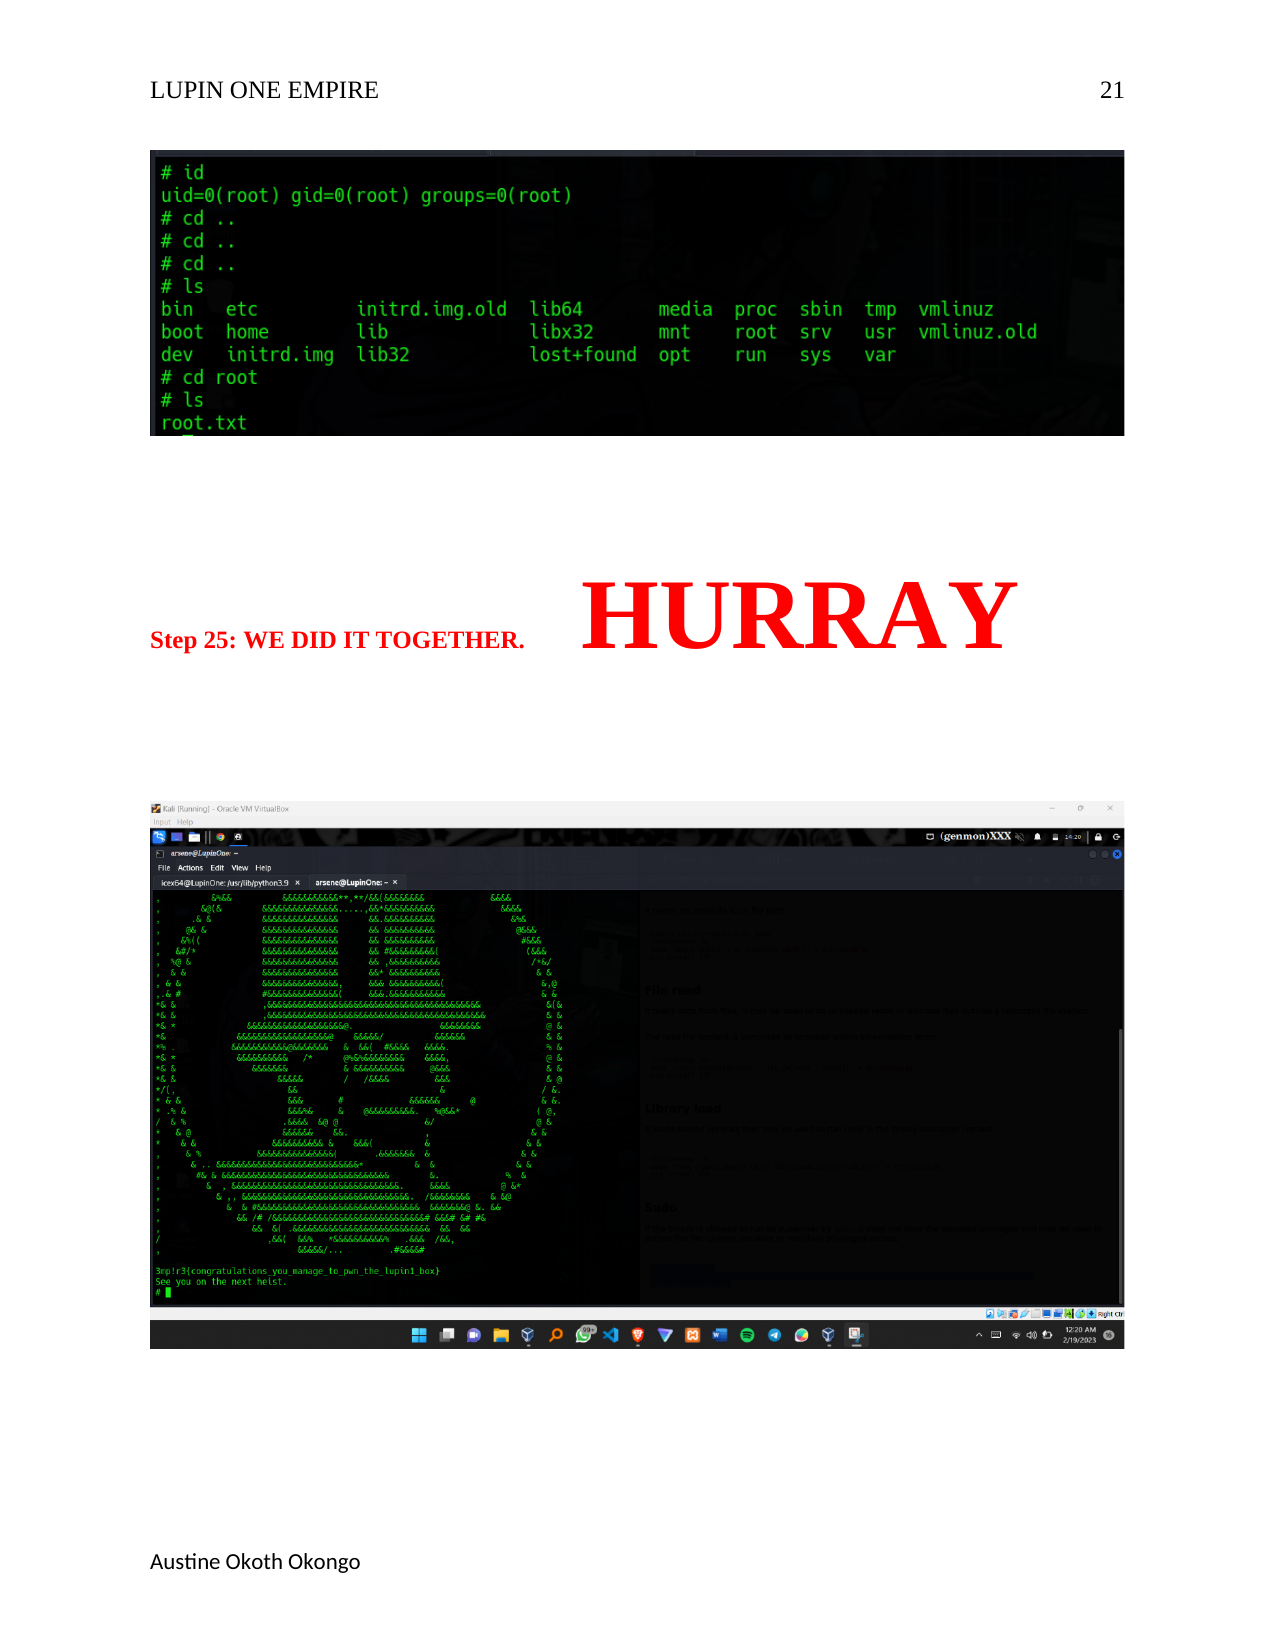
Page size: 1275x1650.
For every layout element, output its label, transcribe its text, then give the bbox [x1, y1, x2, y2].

picture [150, 801, 1125, 1349]
text Step 25: WE DID IT TOGETHER. HURRAY [150, 555, 1125, 670]
picture [150, 150, 1125, 436]
